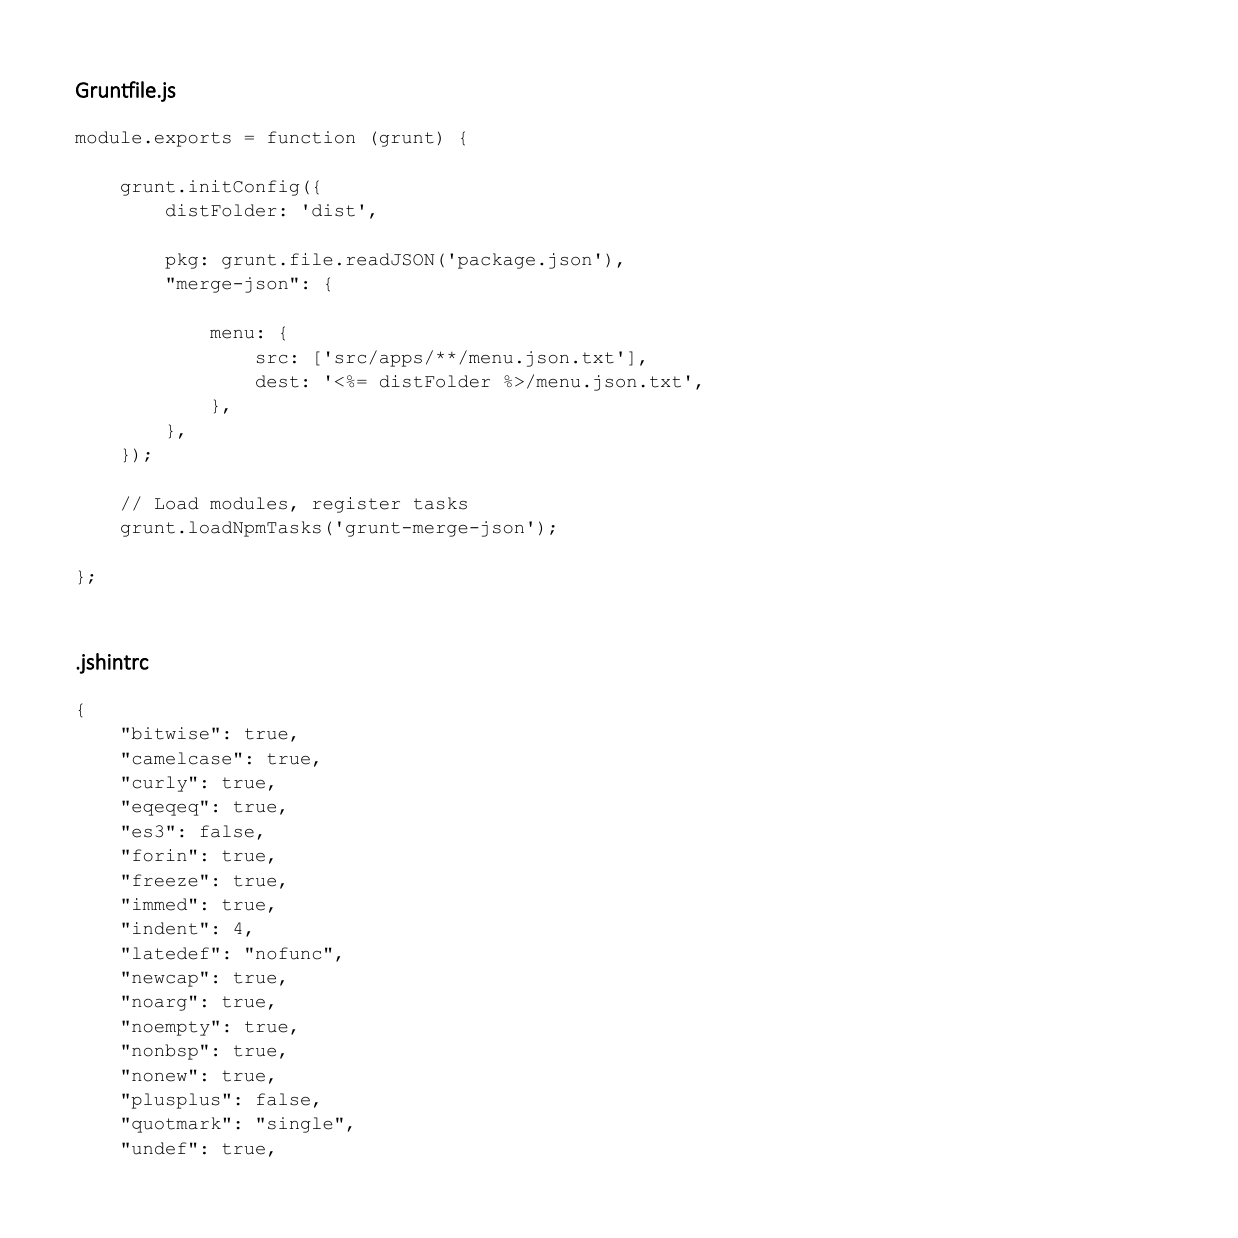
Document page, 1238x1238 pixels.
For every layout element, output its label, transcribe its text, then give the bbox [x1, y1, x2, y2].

text "quotmark": "single", [75, 1114, 1162, 1135]
text module.exports = function (grunt) { [75, 128, 1162, 149]
text }, [75, 421, 1162, 442]
text dest: '<%= distFolder %>/menu.json.txt', [75, 372, 1162, 393]
text }, [75, 396, 1162, 417]
text pkg: grunt.file.readJSON('package.json'), [75, 250, 1162, 271]
text "es3": false, [75, 822, 1162, 843]
text "eqeqeq": true, [75, 797, 1162, 818]
text "latedef": "nofunc", [75, 943, 1162, 965]
text grunt.loadNpmTasks('grunt-merge-json'); [75, 518, 1162, 539]
text "curly": true, [75, 773, 1162, 794]
text "nonew": true, [75, 1065, 1162, 1087]
text "undef": true, [75, 1138, 1162, 1160]
text "forin": true, [75, 846, 1162, 867]
text "noempty": true, [75, 1017, 1162, 1038]
text "nonbsp": true, [75, 1041, 1162, 1062]
text src: ['src/apps/**/menu.json.txt'], [75, 347, 1162, 369]
text }; [75, 567, 1162, 588]
text "freeze": true, [75, 870, 1162, 892]
text "newcap": true, [75, 968, 1162, 989]
text distFolder: 'dist', [75, 201, 1162, 222]
text // Load modules, register tasks [75, 494, 1162, 515]
text "indent": 4, [75, 919, 1162, 940]
text menu: { [75, 323, 1162, 344]
text }); [75, 445, 1162, 466]
text "plusplus": false, [75, 1090, 1162, 1111]
text "noarg": true, [75, 992, 1162, 1013]
text { [75, 700, 1162, 721]
text "camelcase": true, [75, 748, 1162, 770]
text .jshintrc [75, 647, 1162, 675]
text "merge-json": { [75, 274, 1162, 296]
text grunt.initConfig({ [75, 177, 1162, 198]
text Gruntfile.js [75, 75, 1162, 103]
text "bitwise": true, [75, 724, 1162, 745]
text "immed": true, [75, 895, 1162, 916]
